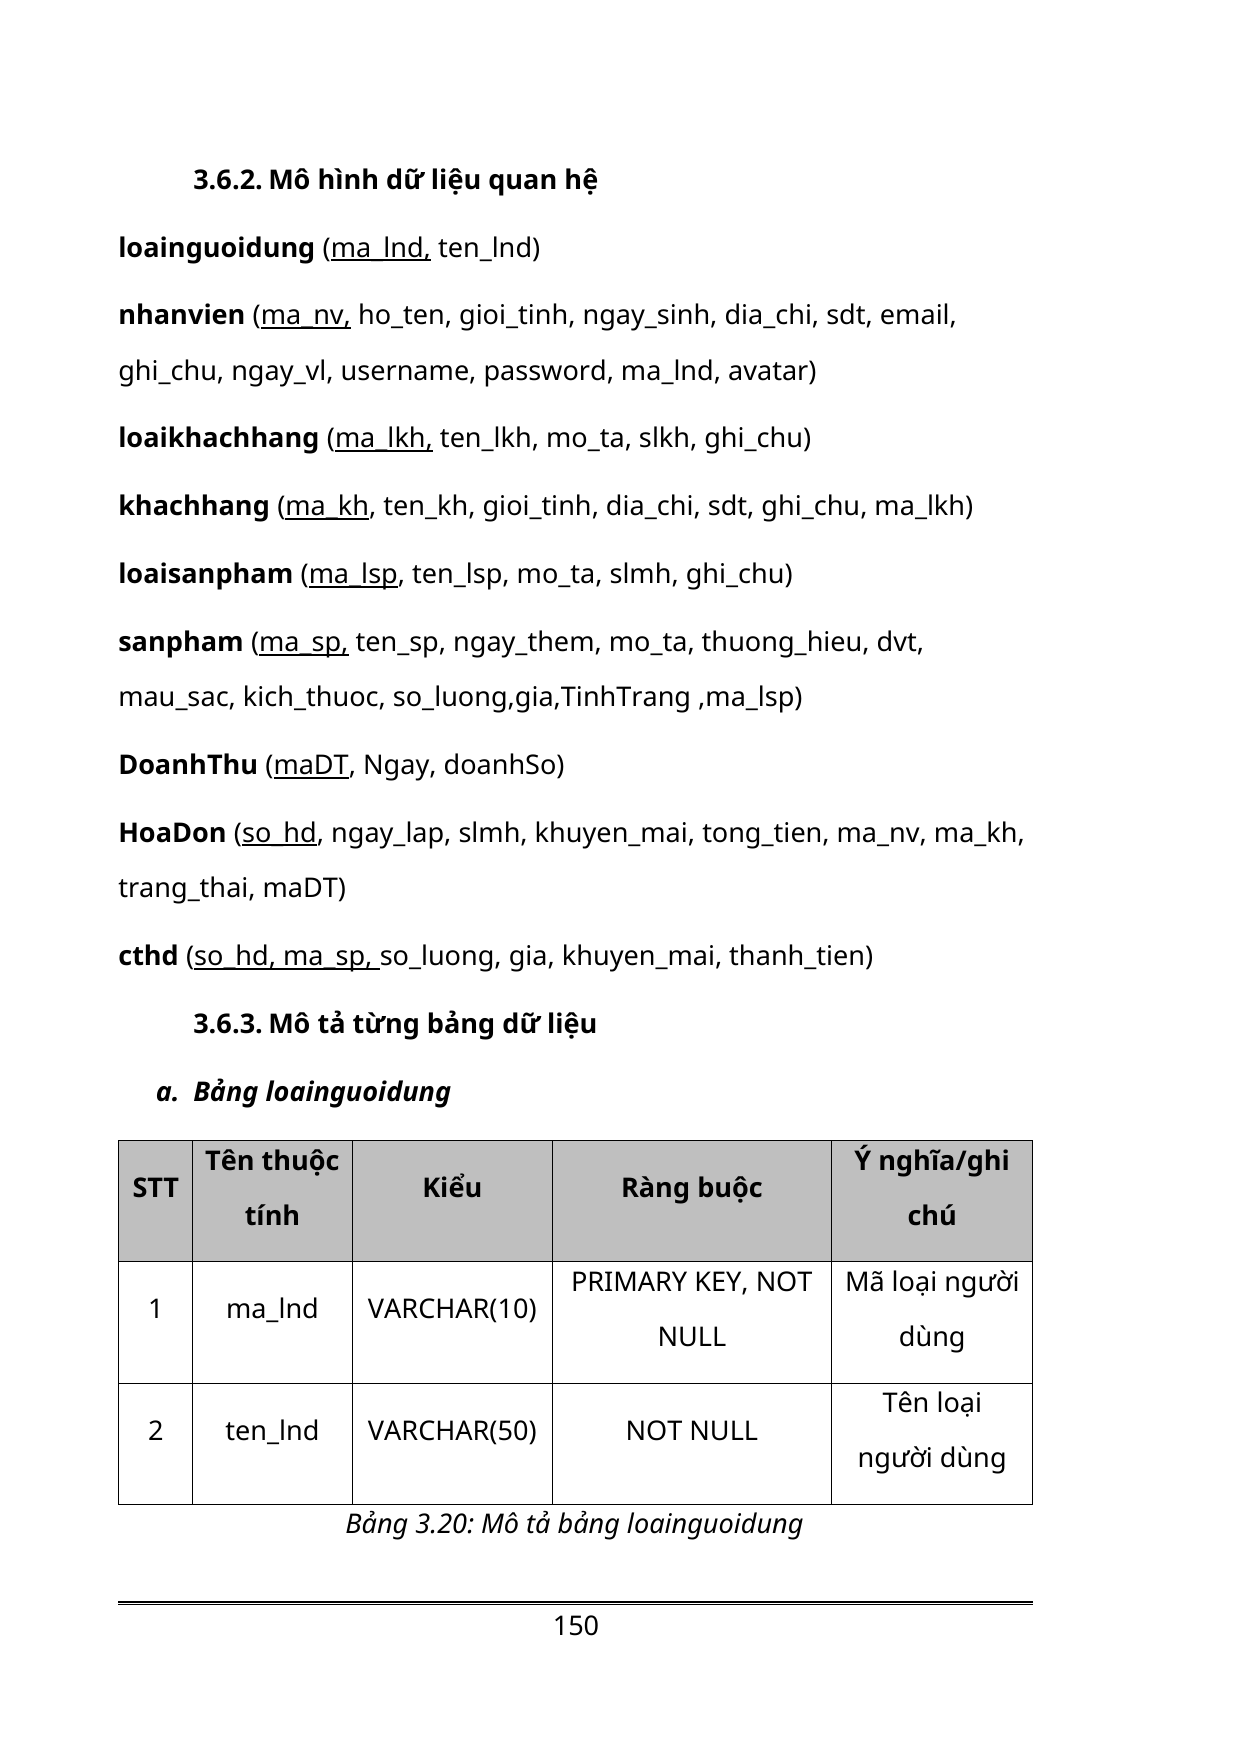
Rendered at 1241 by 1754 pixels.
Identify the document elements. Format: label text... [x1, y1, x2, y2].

table_header Kiểu [353, 1141, 552, 1261]
text loaikhachhang (ma_lkh, ten_lkh, mo_ta, slkh, ghi_chu) [118, 419, 1033, 456]
table_cell Mã loại người dùng [832, 1262, 1032, 1382]
text HoaDon (so_hd, ngay_lap, slmh, khuyen_mai, tong_tien, ma_nv, ma_kh, trang_thai, maDT) [118, 813, 1033, 906]
table_header Ý nghĩa/ghi chú [832, 1141, 1032, 1261]
text sanpham (ma_sp, ten_sp, ngay_them, mo_ta, thuong_hieu, dvt, mau_sac, kich_thuoc, so_luong,gia,TinhTrang ,ma_lsp) [118, 622, 1033, 714]
table_cell 2 [119, 1384, 192, 1504]
table_header Tên thuộc tính [193, 1141, 352, 1261]
text loaisanpham (ma_lsp, ten_lsp, mo_ta, slmh, ghi_chu) [118, 554, 1033, 591]
table_cell VARCHAR(50) [353, 1384, 552, 1504]
table_cell PRIMARY KEY, NOT NULL [553, 1262, 831, 1382]
table_cell 1 [119, 1262, 192, 1382]
table_cell Tên loại người dùng [832, 1384, 1032, 1504]
table_cell ma_lnd [193, 1262, 352, 1382]
table_cell VARCHAR(10) [353, 1262, 552, 1382]
text loainguoidung (ma_lnd, ten_lnd) [118, 228, 1033, 265]
text nhanvien (ma_nv, ho_ten, gioi_tinh, ngay_sinh, dia_chi, sdt, email, ghi_chu, ngay_vl, username, password, ma_lnd, avatar) [118, 296, 1033, 388]
text DoanhThu (maDT, Ngay, doanhSo) [118, 746, 1033, 782]
text cthd (so_hd, ma_sp, so_luong, gia, khuyen_mai, thanh_tien) [118, 936, 1033, 973]
table_cell ten_lnd [193, 1384, 352, 1504]
list Bảng loainguoidung [156, 1072, 1033, 1109]
text khachhang (ma_kh, ten_kh, gioi_tinh, dia_chi, sdt, ghi_chu, ma_lkh) [118, 487, 1033, 524]
subtitle Mô hình dữ liệu quan hệ [193, 160, 1033, 197]
table_header Ràng buộc [553, 1141, 831, 1261]
table_cell NOT NULL [553, 1384, 831, 1504]
table_header STT [119, 1141, 192, 1261]
subtitle Mô tả từng bảng dữ liệu [193, 1004, 1033, 1041]
